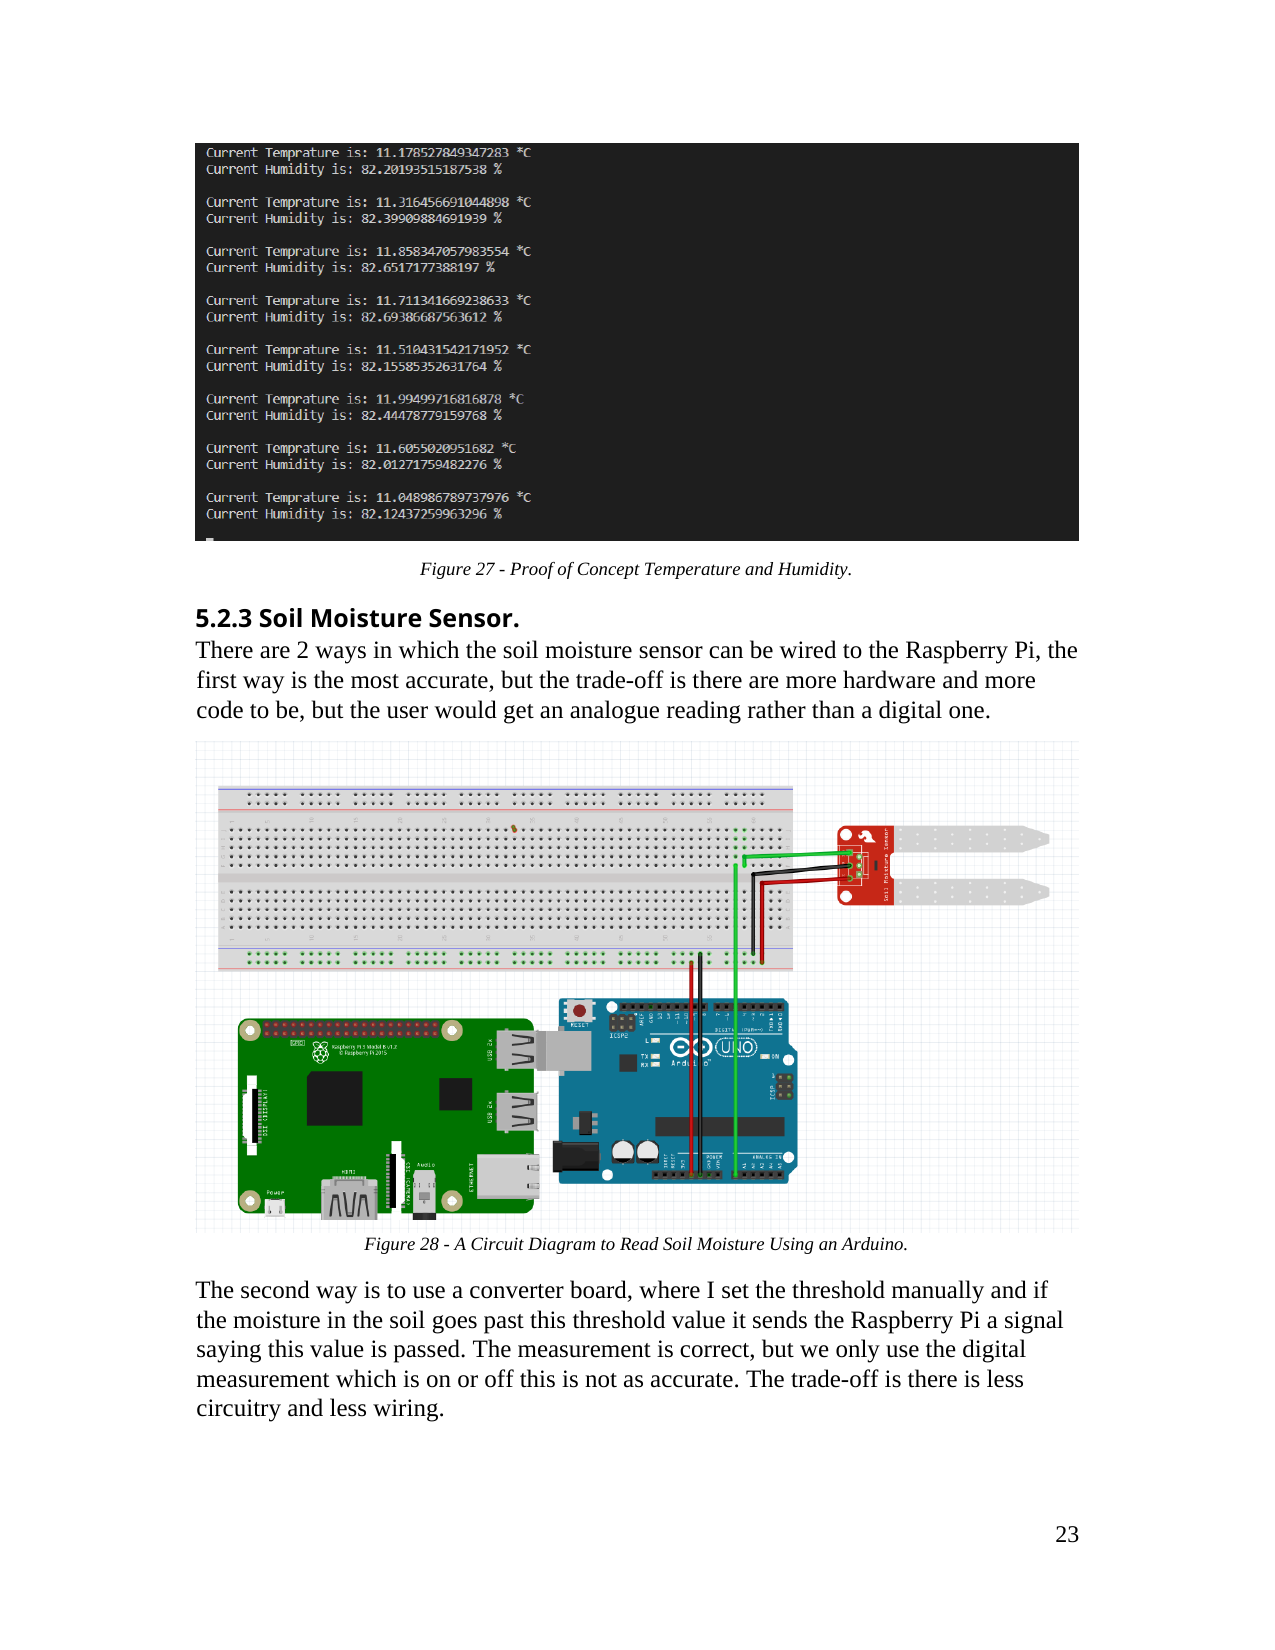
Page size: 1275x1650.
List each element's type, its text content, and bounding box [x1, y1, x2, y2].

picture [195, 741, 1079, 1233]
text Figure 28 - A Circuit Diagram to Read Soil Moisture Using an Arduino. [195, 1233, 1079, 1254]
text There are 2 ways in which the soil moisture sensor can be wired to the Raspberry Pi, the first way is the most accurate, but the trade-off is there are more hardware and more code to be, but the user would get an analogue reading rather than a digital one. [195, 636, 1079, 723]
subtitle 5.2.3 Soil Moisture Sensor. [195, 601, 1079, 635]
text Figure 27 - Proof of Concept Temperature and Humidity. [195, 558, 1079, 580]
picture [195, 143, 1079, 541]
text The second way is to use a converter board, where I set the threshold manually and if the moisture in the soil goes past this threshold value it sends the Raspberry Pi a signal saying this value is passed. The measurement is correct, but we only use the digital measurement which is on or off this is not as accurate. The trade-off is there is less circuitry and less wiring. [195, 1275, 1079, 1422]
